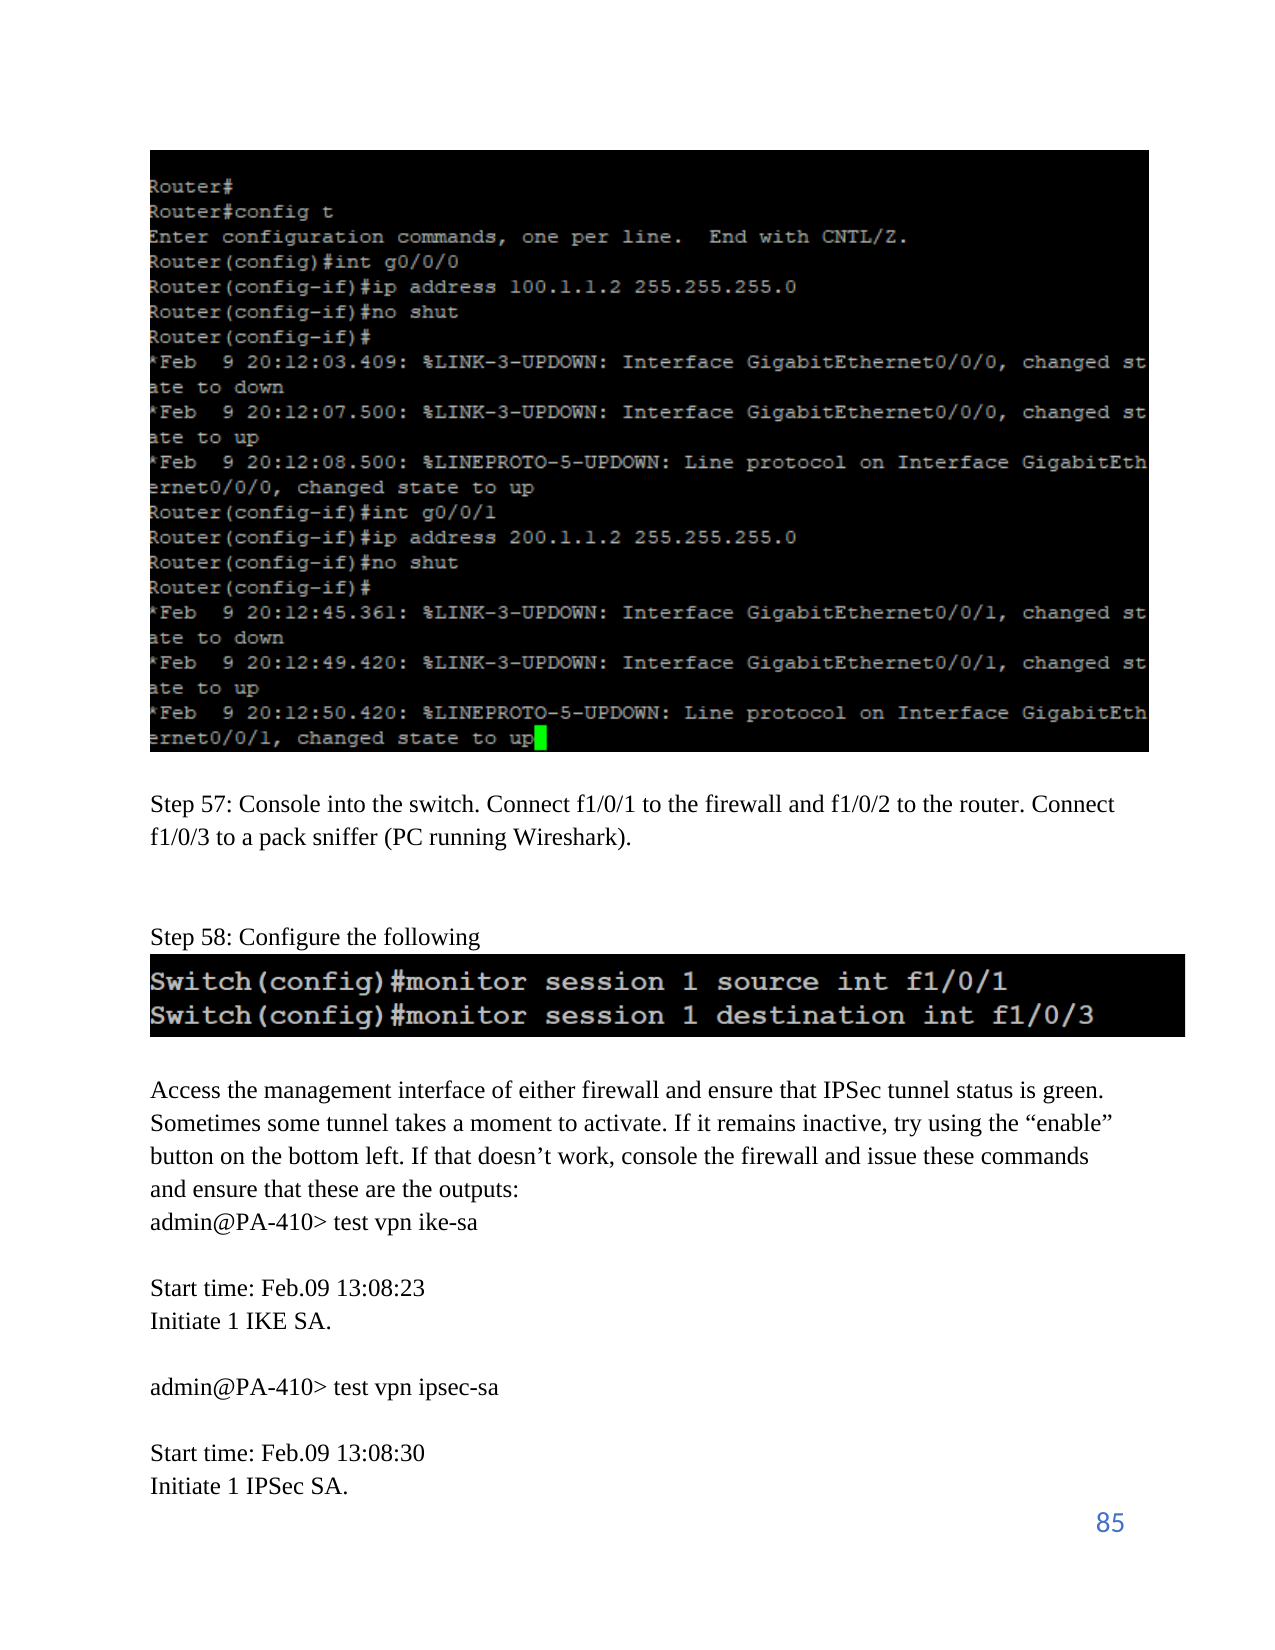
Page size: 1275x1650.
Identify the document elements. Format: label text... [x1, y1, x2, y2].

text admin@PA-410> test vpn ike-sa [150, 1207, 1125, 1236]
text Start time: Feb.09 13:08:23 [150, 1273, 1125, 1302]
text Step 58: Configure the following [150, 922, 1125, 950]
picture [150, 150, 1149, 752]
text Access the management interface of either firewall and ensure that IPSec tunnel status is green. Sometimes some tunnel takes a moment to activate. If it remains inactive, try using the “enable” button on the bottom left. If that doesn’t work, console the firewall and issue these commands and ensure that these are the outputs: [150, 1075, 1125, 1203]
text admin@PA-410> test vpn ipsec-sa [150, 1372, 1125, 1401]
text Initiate 1 IPSec SA. [150, 1471, 1125, 1500]
picture [150, 954, 1185, 1037]
text Start time: Feb.09 13:08:30 [150, 1438, 1125, 1467]
text Step 57: Console into the switch. Connect f1/0/1 to the firewall and f1/0/2 to the router. Connect f1/0/3 to a pack sniffer (PC running Wireshark). [150, 789, 1125, 851]
text Initiate 1 IKE SA. [150, 1306, 1125, 1335]
